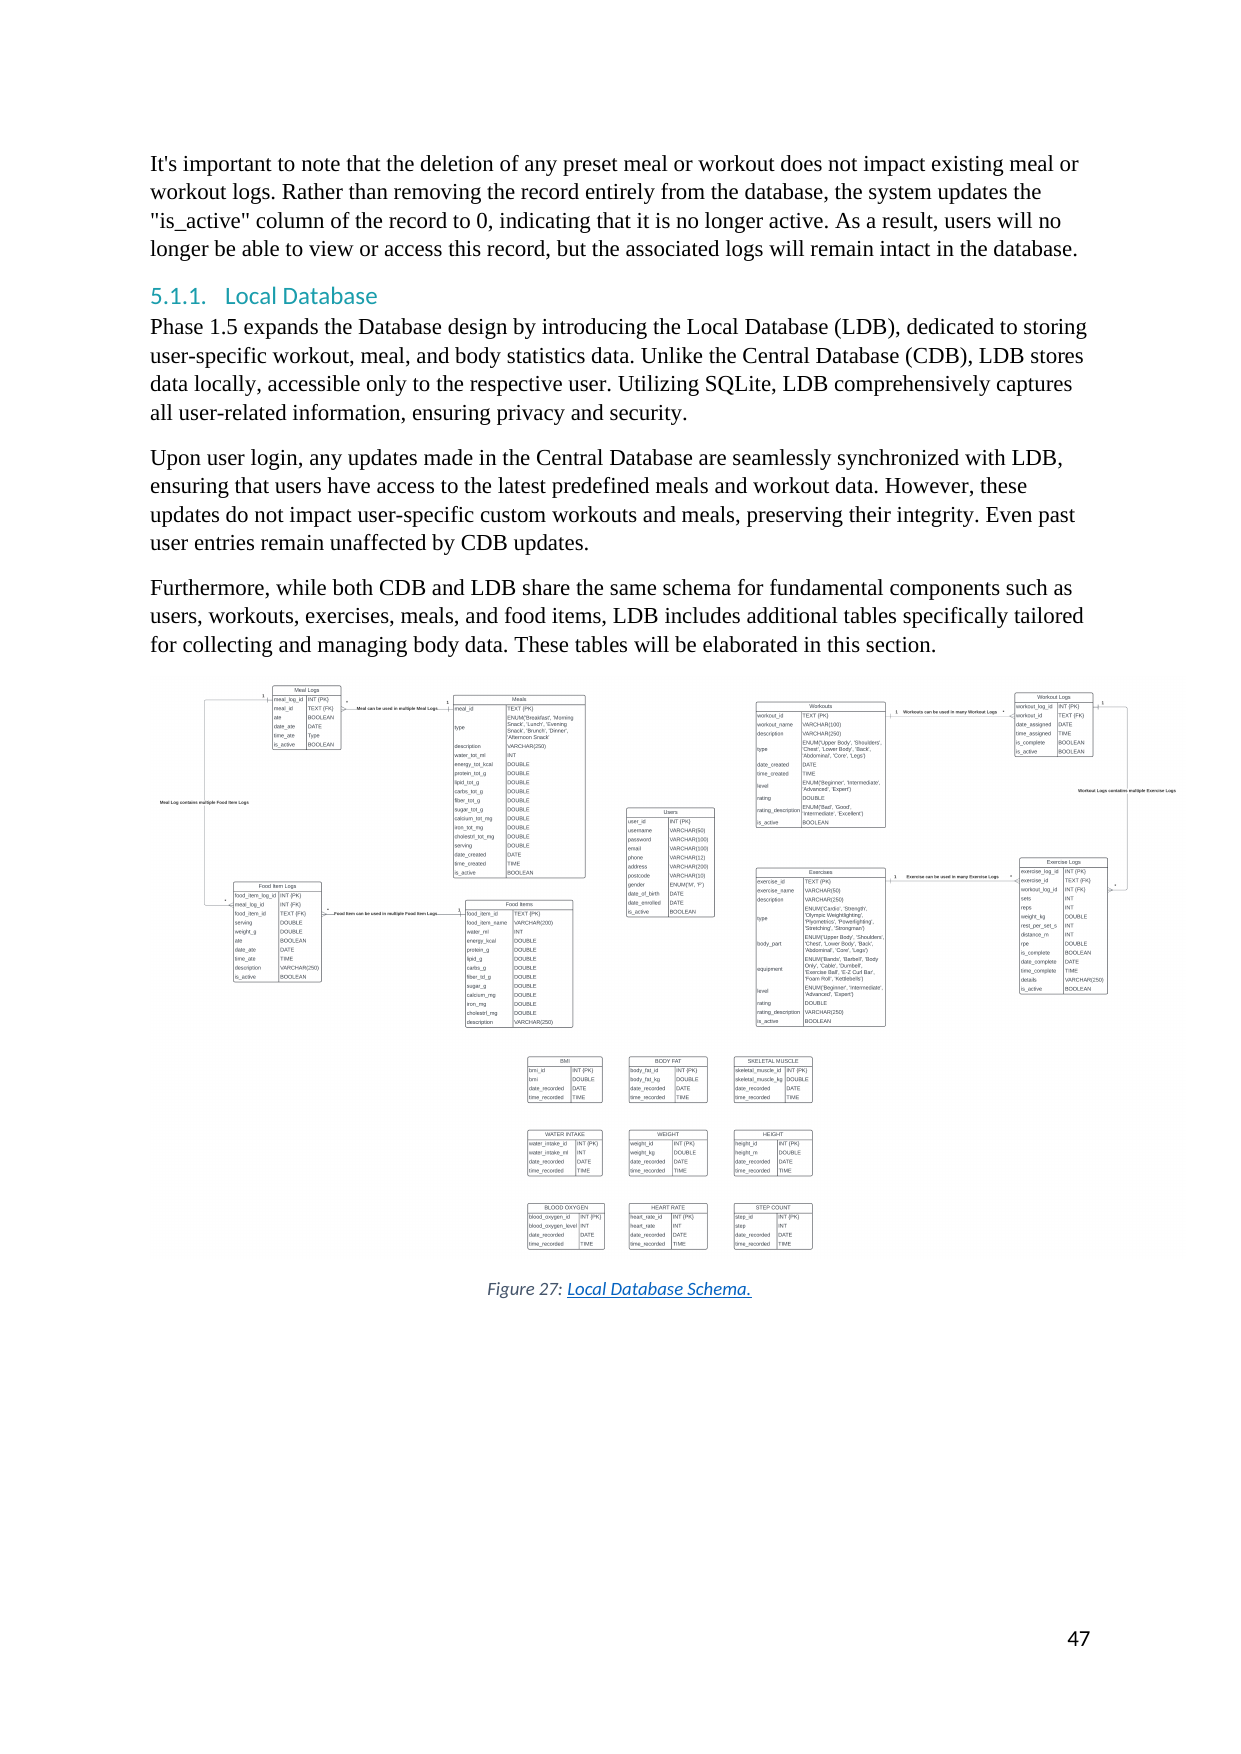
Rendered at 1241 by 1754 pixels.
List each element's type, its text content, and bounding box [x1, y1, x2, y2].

picture [150, 676, 1186, 1259]
subtitle Local Database [150, 280, 1090, 311]
text Upon user login, any updates made in the Central Database are seamlessly synchronized with LDB, ensuring that users have access to the latest predefined meals and workout data. However, these updates do not impact user-specific custom workouts and meals, preserving their integrity. Even past user entries remain unaffected by CDB updates. [150, 444, 1090, 555]
text Phase 1.5 expands the Database design by introducing the Local Database (LDB), dedicated to storing user-specific workout, meal, and body statistics data. Unlike the Central Database (CDB), LDB stores data locally, accessible only to the respective user. Utilizing SQLite, LDB comprehensively captures all user-related information, ensuring privacy and security. [150, 313, 1090, 425]
text Figure 27: Local Database Schema. [150, 1277, 1090, 1300]
text Furthermore, while both CDB and LDB share the same schema for fundamental components such as users, workouts, exercises, meals, and food items, LDB includes additional tables specifically tailored for collecting and managing body data. These tables will be elaborated in this section. [150, 574, 1090, 657]
text It's important to note that the deletion of any preset meal or workout does not impact existing meal or workout logs. Rather than removing the record entirely from the database, the system updates the "is_active" column of the record to 0, indicating that it is no longer active. As a result, users will no longer be able to view or access this record, but the associated logs will remain intact in the database. [150, 150, 1090, 262]
